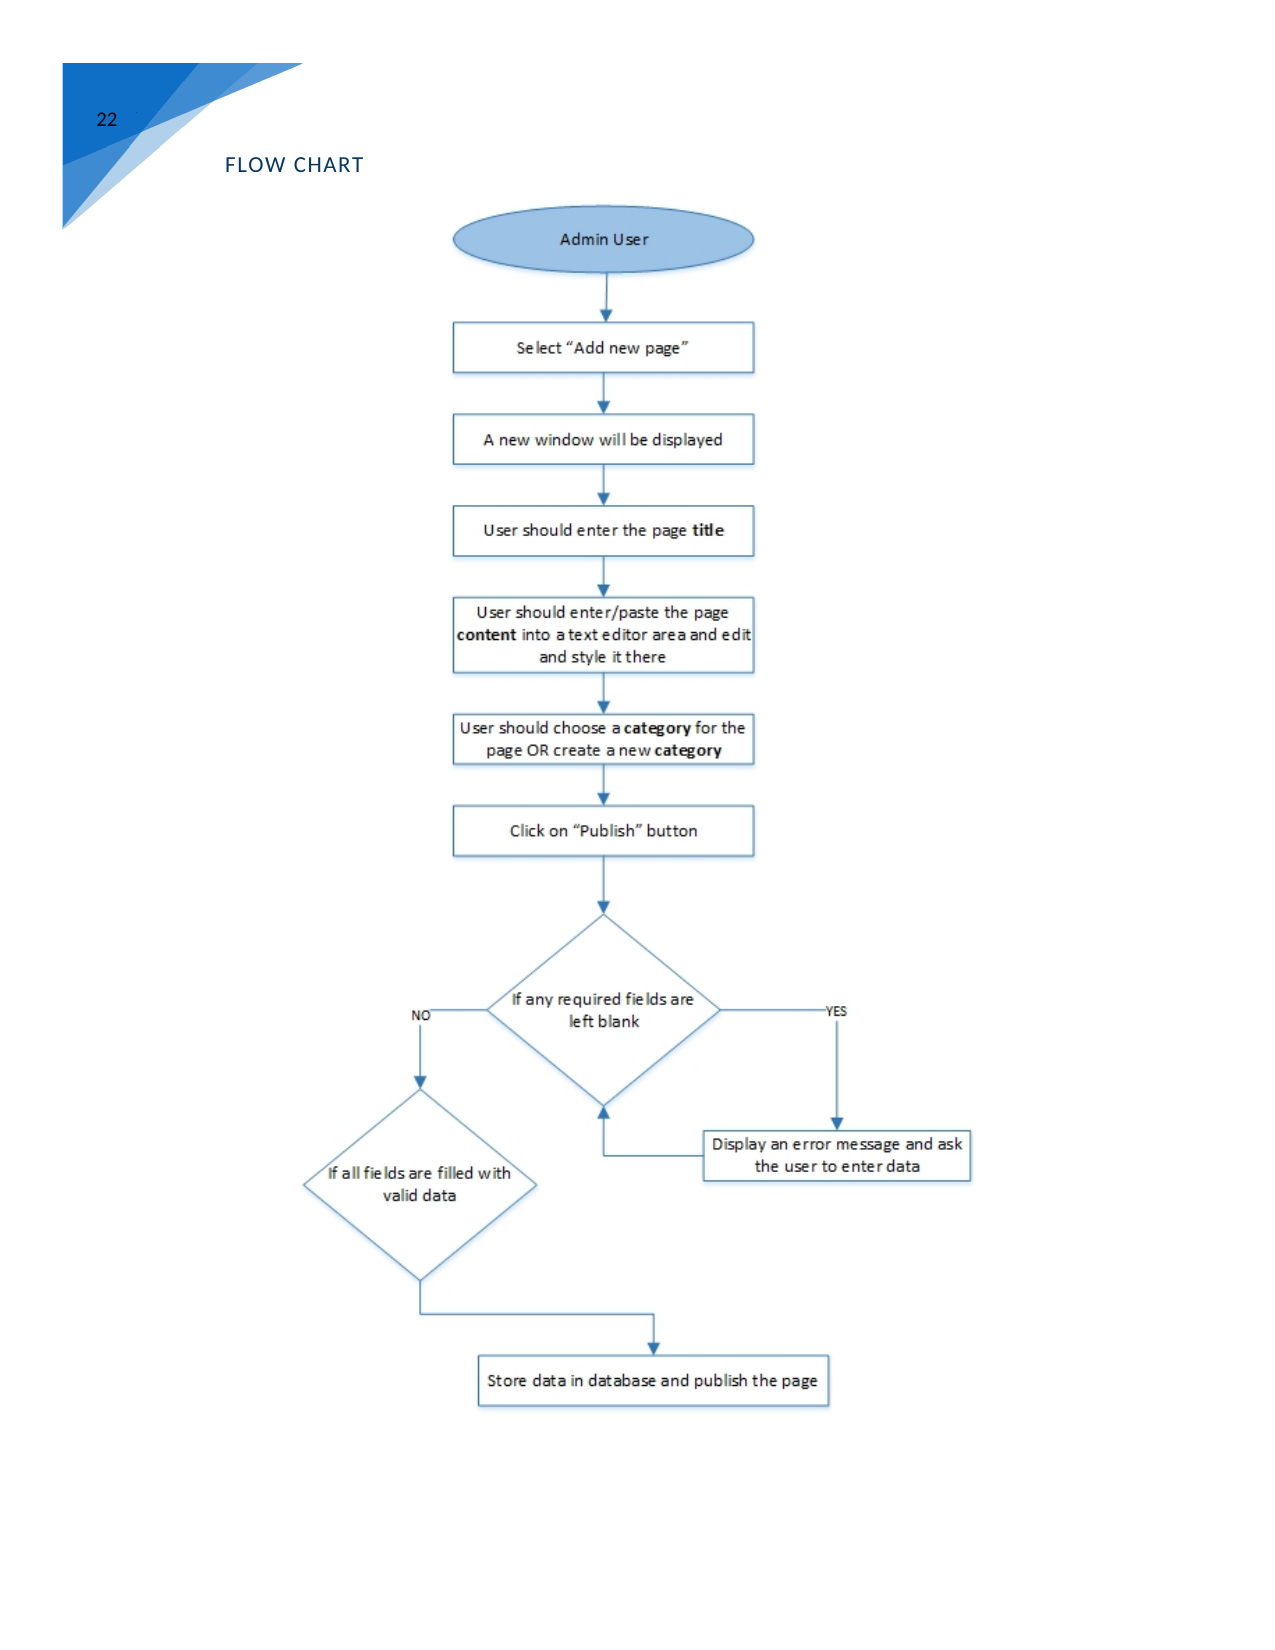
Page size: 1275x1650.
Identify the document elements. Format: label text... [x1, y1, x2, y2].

subtitle Flow Chart [150, 150, 1125, 178]
picture [62, 62, 978, 1417]
